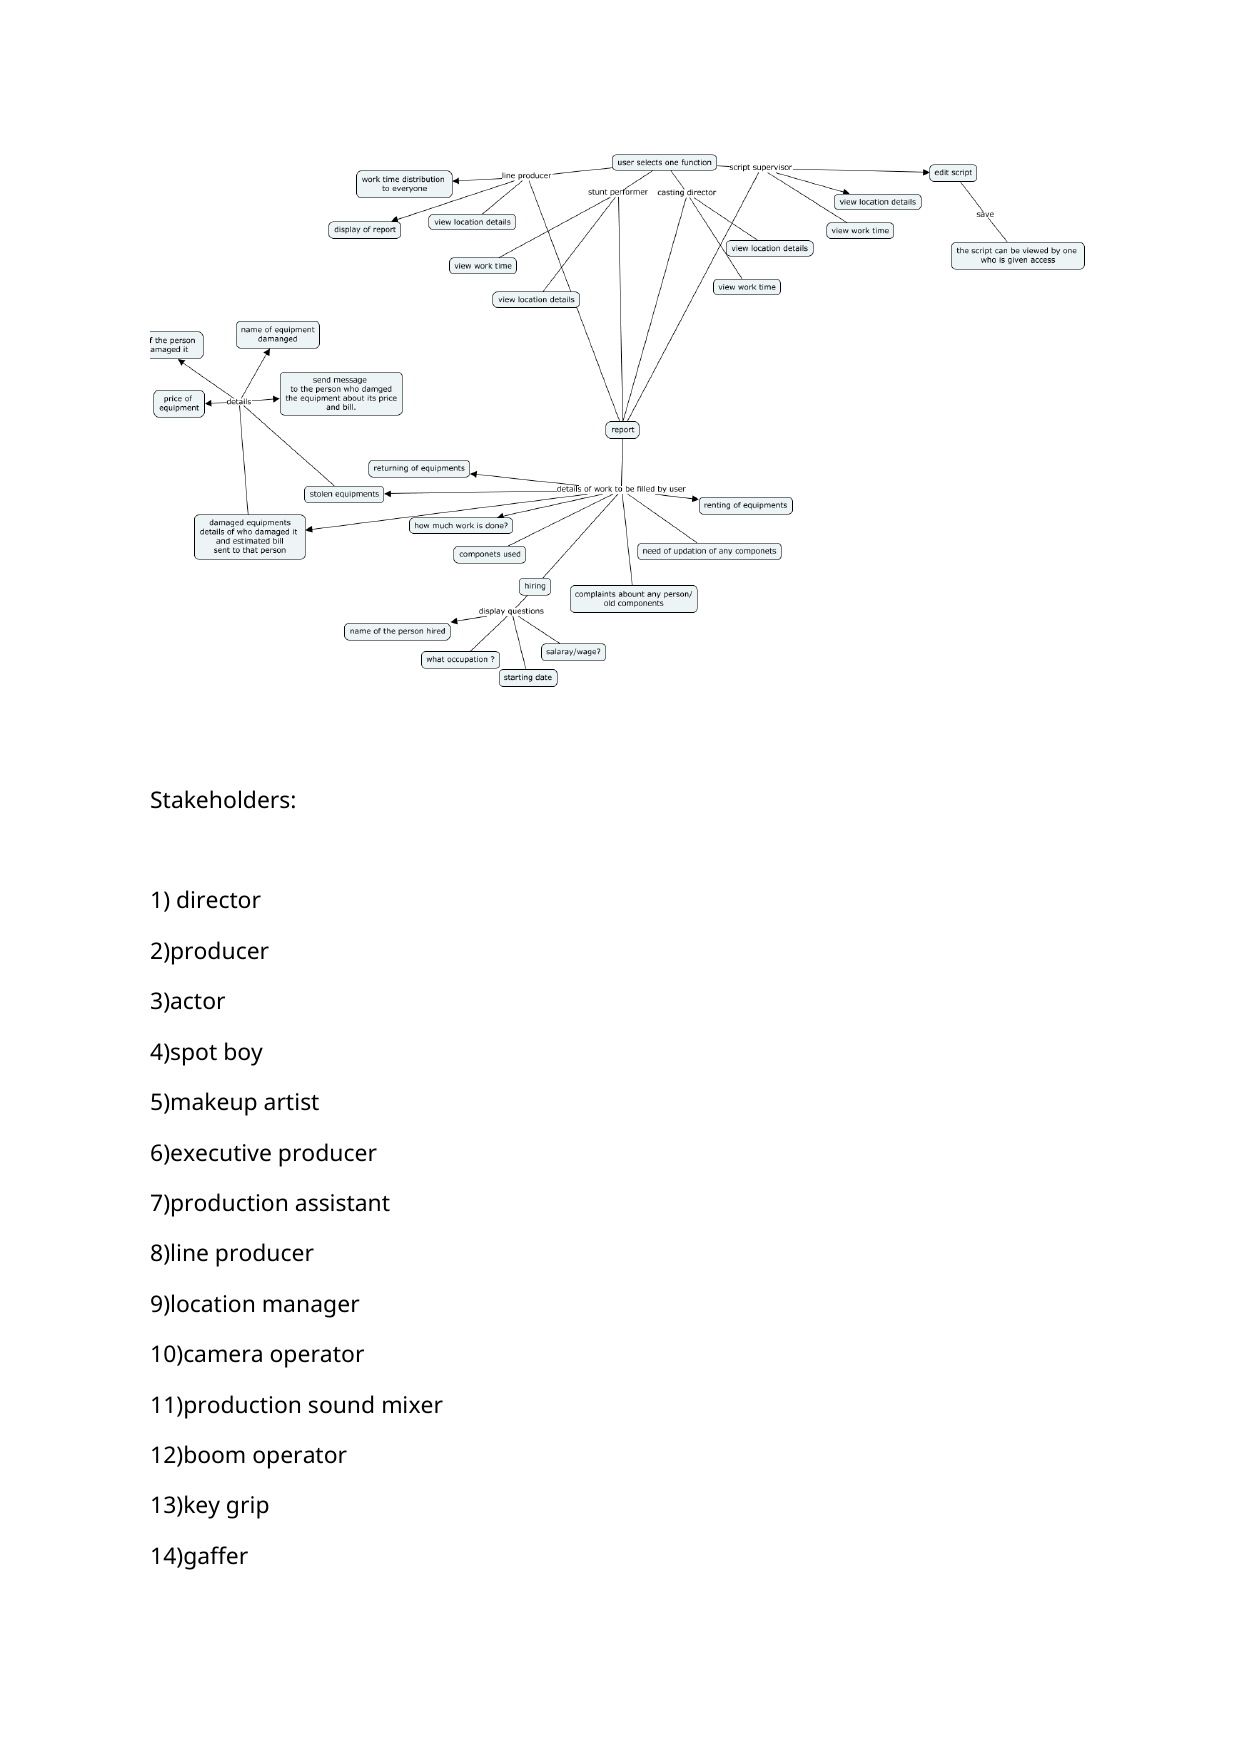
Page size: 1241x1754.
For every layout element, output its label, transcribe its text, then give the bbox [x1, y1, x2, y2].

text 11)production sound mixer [150, 1388, 1090, 1420]
text 4)spot boy [150, 1036, 1090, 1067]
text Stakeholders: [150, 783, 1090, 815]
text 5)makeup artist [150, 1086, 1090, 1117]
text 3)actor [150, 985, 1090, 1016]
text 14)gaffer [150, 1540, 1090, 1571]
text 10)camera operator [150, 1338, 1090, 1369]
text 9)location manager [150, 1288, 1090, 1319]
text 12)boom operator [150, 1439, 1090, 1470]
text 8)line producer [150, 1237, 1090, 1268]
text 6)executive producer [150, 1136, 1090, 1168]
picture [150, 150, 1092, 699]
text 7)production assistant [150, 1187, 1090, 1218]
text 1) director [150, 884, 1090, 916]
text 13)key grip [150, 1489, 1090, 1521]
text 2)producer [150, 935, 1090, 966]
